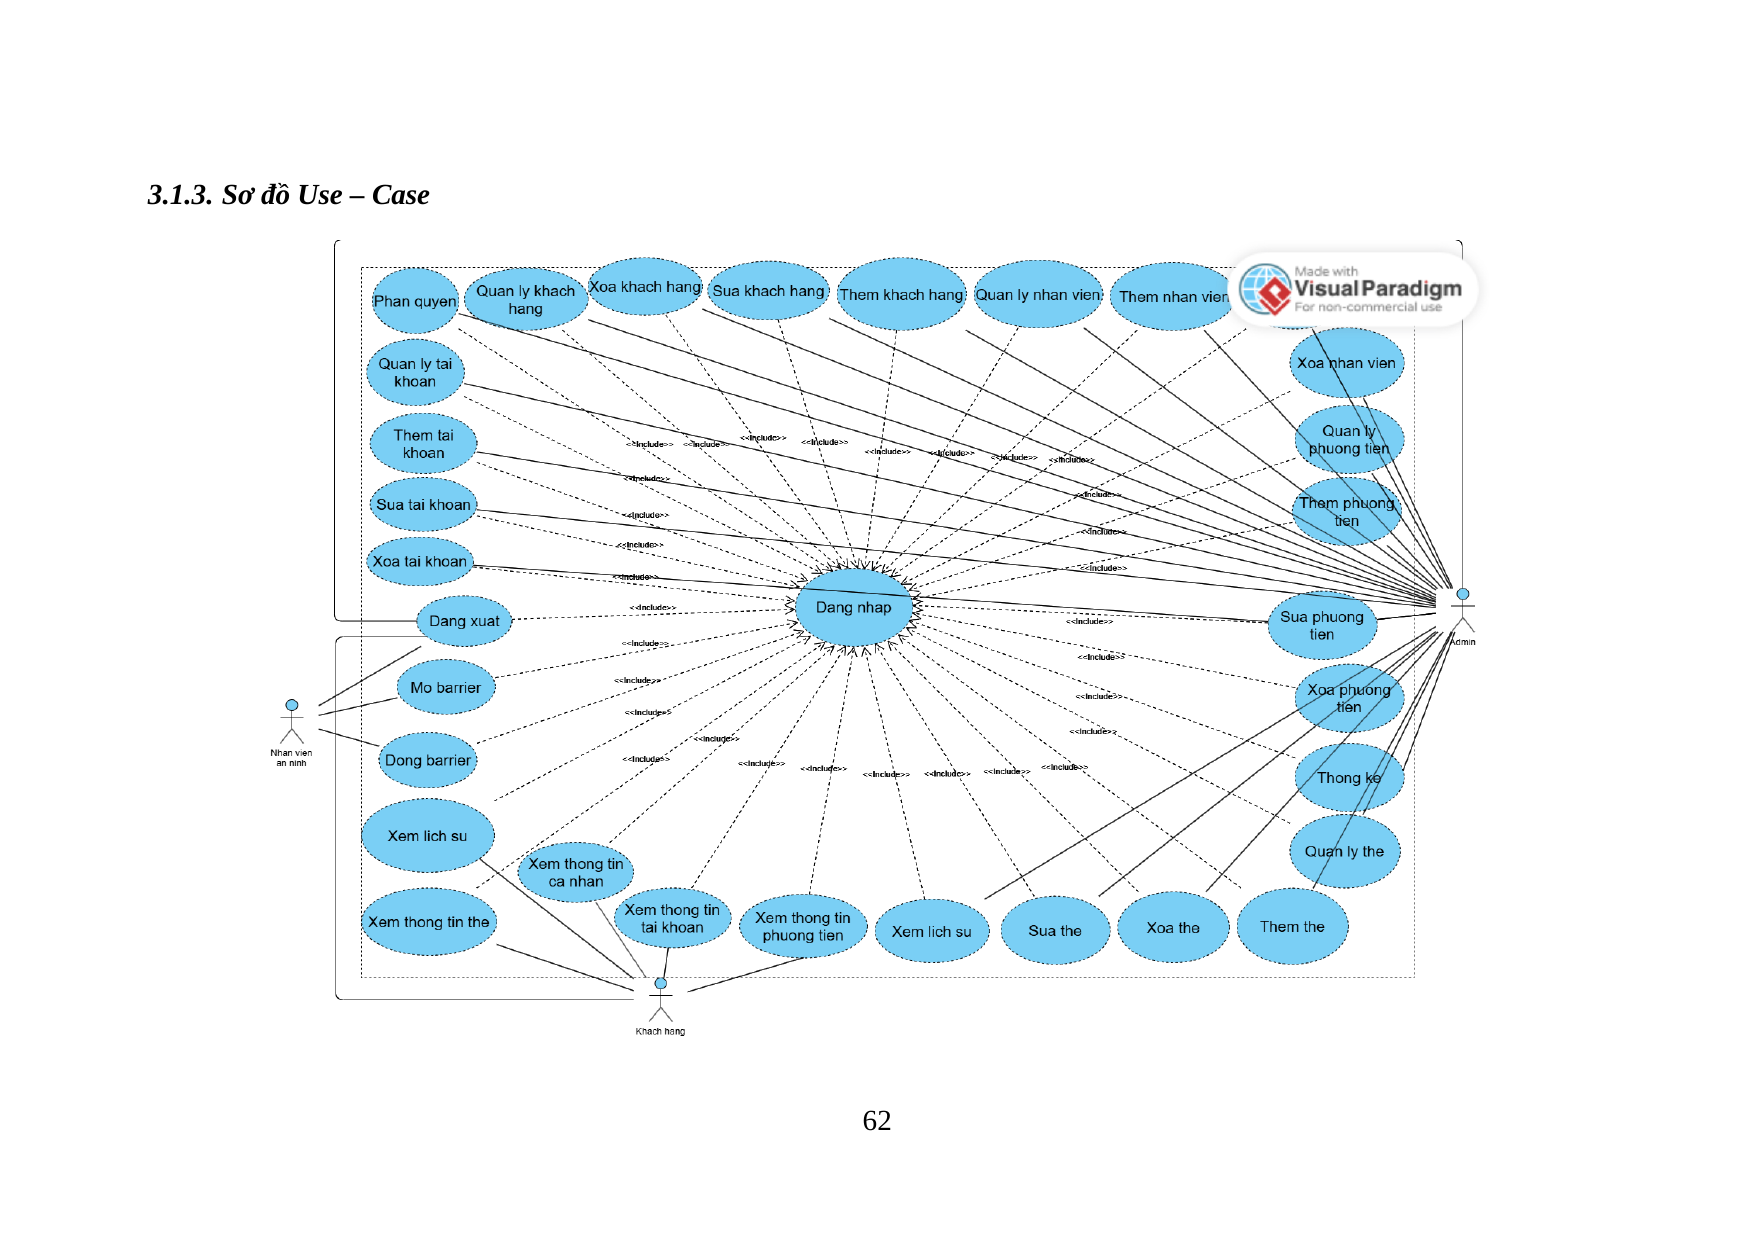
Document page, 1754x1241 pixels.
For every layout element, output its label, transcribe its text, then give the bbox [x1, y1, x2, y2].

picture [264, 240, 1490, 1037]
subtitle Sơ đồ Use – Case [148, 177, 1606, 211]
